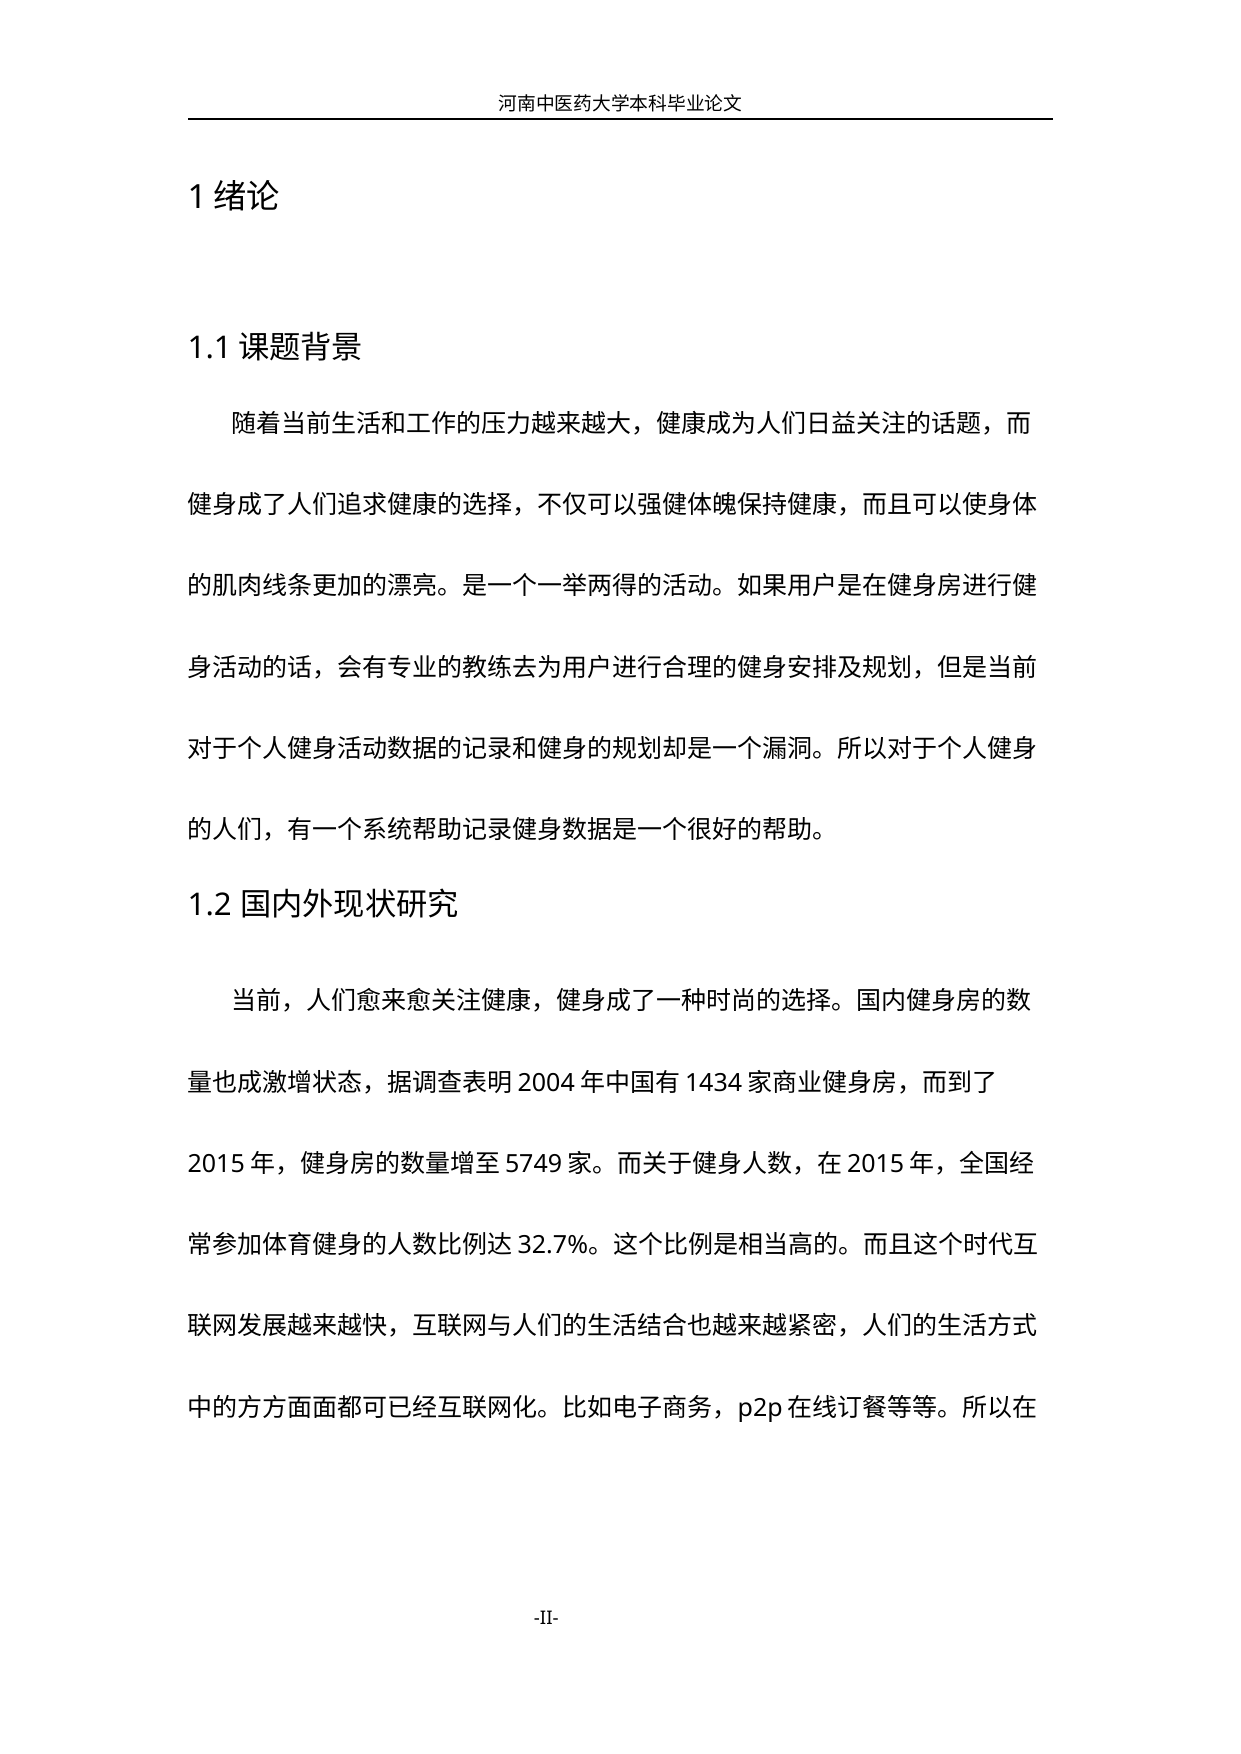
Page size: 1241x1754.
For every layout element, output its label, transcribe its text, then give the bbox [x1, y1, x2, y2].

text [187, 966, 1053, 1438]
text 1绪论 [187, 162, 1053, 227]
text 1.2 国内外现状研究 [187, 869, 1053, 934]
text 随着当前生活和工作的压力越来越大，健康成为人们日益关注的话题，而健身成了人们追求健康的选择，不仅可以强健体魄保持健康，而且可以使身体的肌肉线条更加的漂亮。是一个一举两得的活动。如果用户是在健身房进行健身活动的话，会有专业的教练去为用户进行合理的健身安排及规划，但是当前对于个人健身活动数据的记录和健身的规划却是一个漏洞。所以对于个人健身的人们，有一个系统帮助记录健身数据是一个很好的帮助。 [187, 389, 1053, 860]
text 1.1课题背景 [187, 312, 1053, 377]
